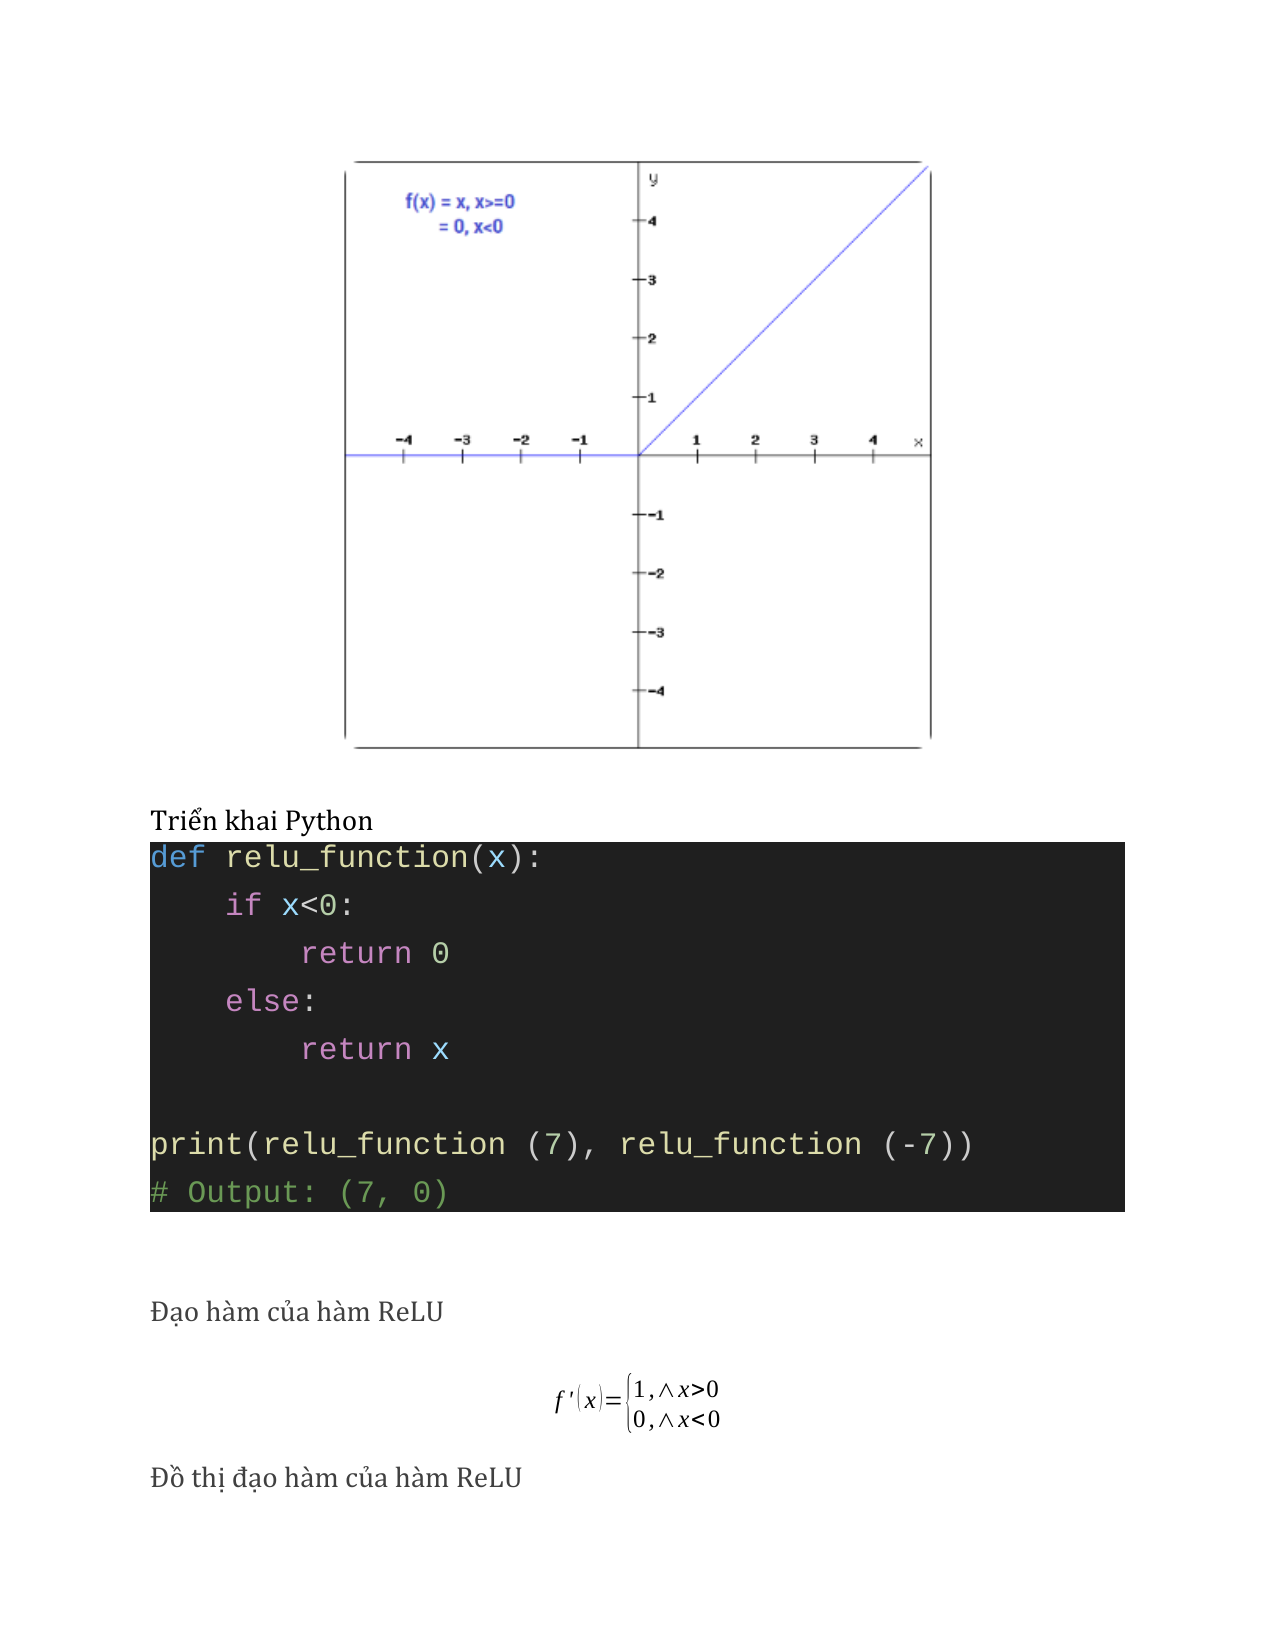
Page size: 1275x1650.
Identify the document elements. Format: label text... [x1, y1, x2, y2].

text return x [150, 1033, 1125, 1068]
text def relu_function(x): [150, 842, 1125, 877]
text return 0 [150, 937, 1125, 973]
text if x<0: [150, 890, 1125, 925]
text Đồ thị đạo hàm của hàm ReLU [150, 1459, 1125, 1493]
text print(relu_function (7), relu_function (-7)) [150, 1129, 1125, 1164]
text else: [150, 985, 1125, 1021]
text # Output: (7, 0) [150, 1177, 1125, 1212]
text Đạo hàm của hàm ReLU [150, 1294, 1125, 1328]
picture [329, 150, 946, 760]
text Triển khai Python [150, 803, 1125, 837]
